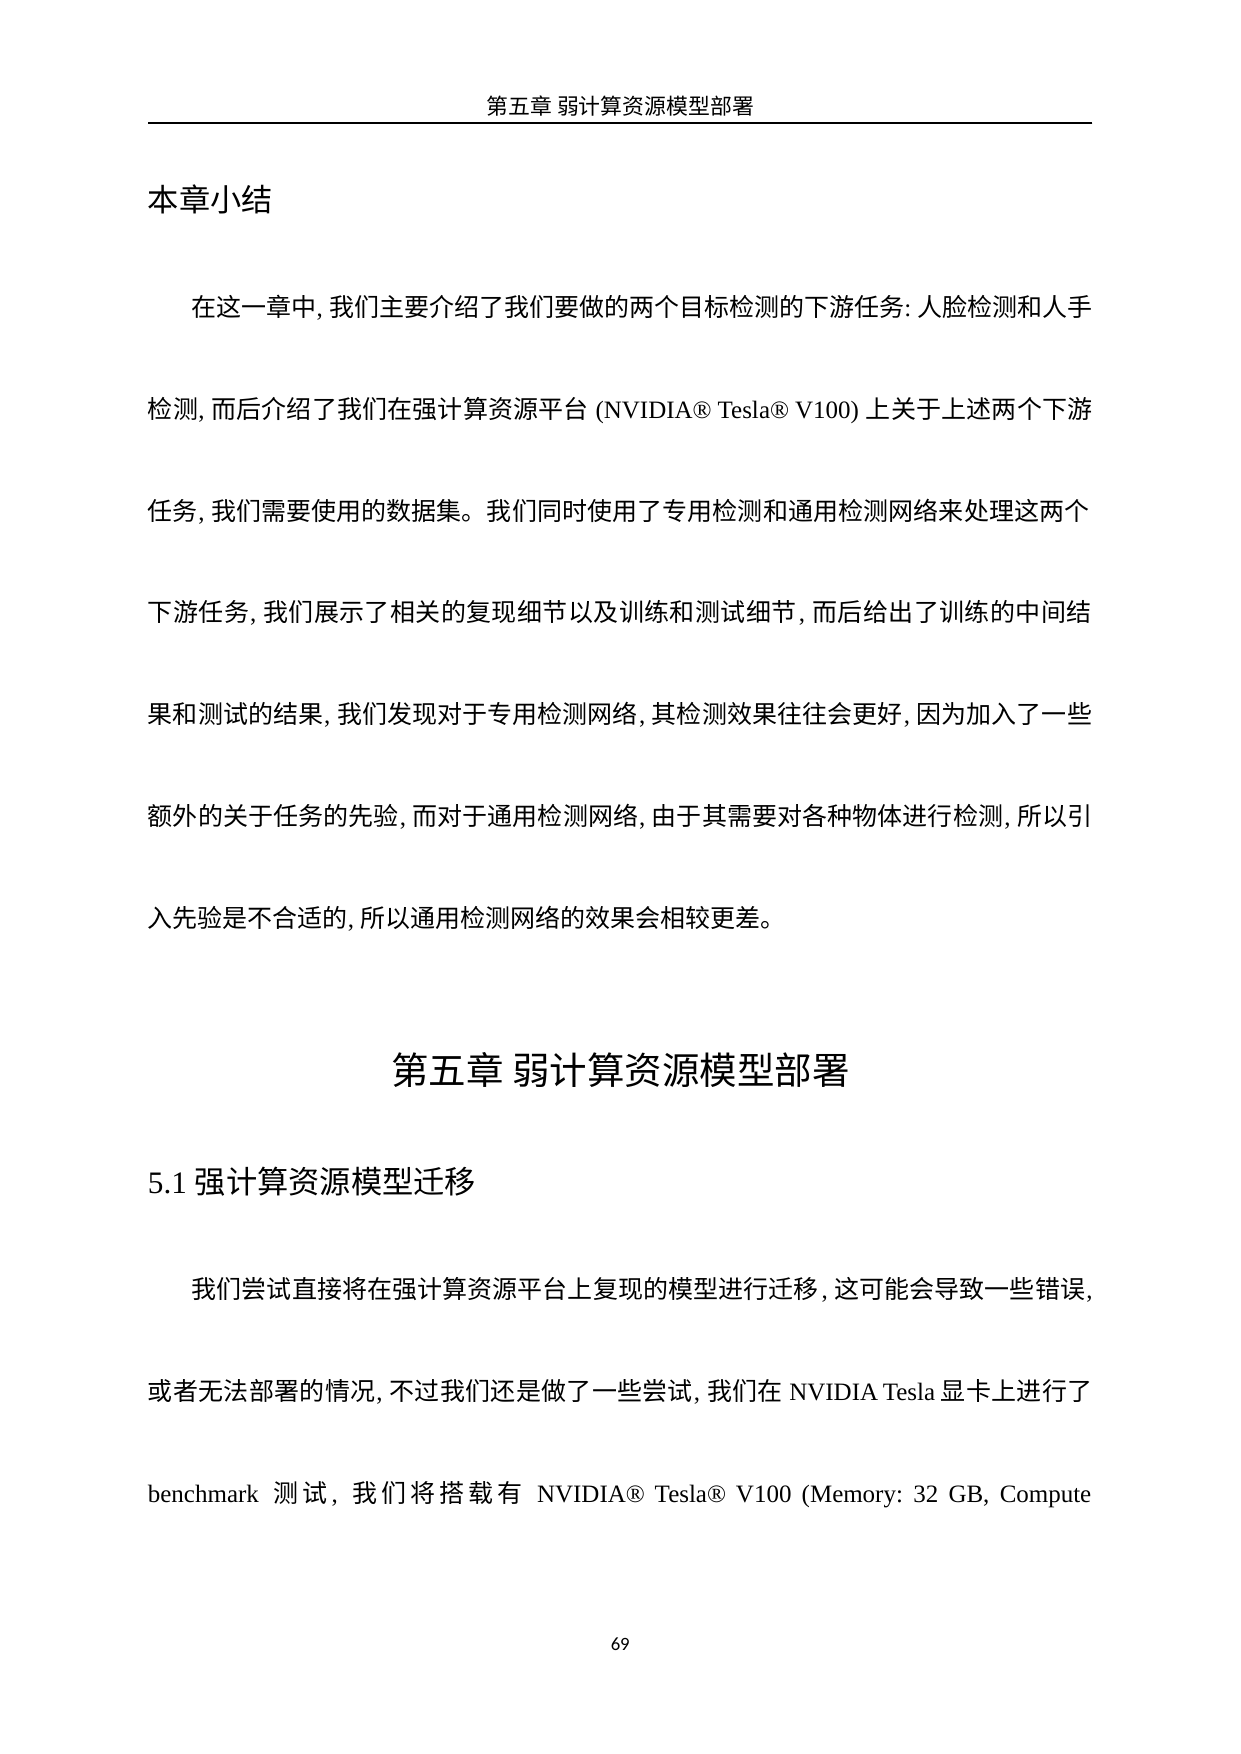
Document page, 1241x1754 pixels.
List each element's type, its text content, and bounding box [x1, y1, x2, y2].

text 在这一章中, 我们主要介绍了我们要做的两个目标检测的下游任务: 人脸检测和人手检测, 而后介绍了我们在强计算资源平台 (NVIDIA® Tesla® V100) 上关于上述两个下游任务, 我们需要使用的数据集。我们同时使用了专用检测和通用检测网络来处理这两个下游任务, 我们展示了相关的复现细节以及训练和测试细节, 而后给出了训练的中间结果和测试的结果, 我们发现对于专用检测网络, 其检测效果往往会更好, 因为加入了一些额外的关于任务的先验, 而对于通用检测网络, 由于其需要对各种物体进行检测, 所以引入先验是不合适的, 所以通用检测网络的效果会相较更差。 [148, 271, 1092, 951]
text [148, 1253, 1092, 1525]
subtitle 5.1 强计算资源模型迁移 [148, 1146, 1092, 1214]
subtitle 第五章 弱计算资源模型部署 [148, 1034, 1092, 1102]
subtitle 本章小结 [148, 164, 1092, 232]
